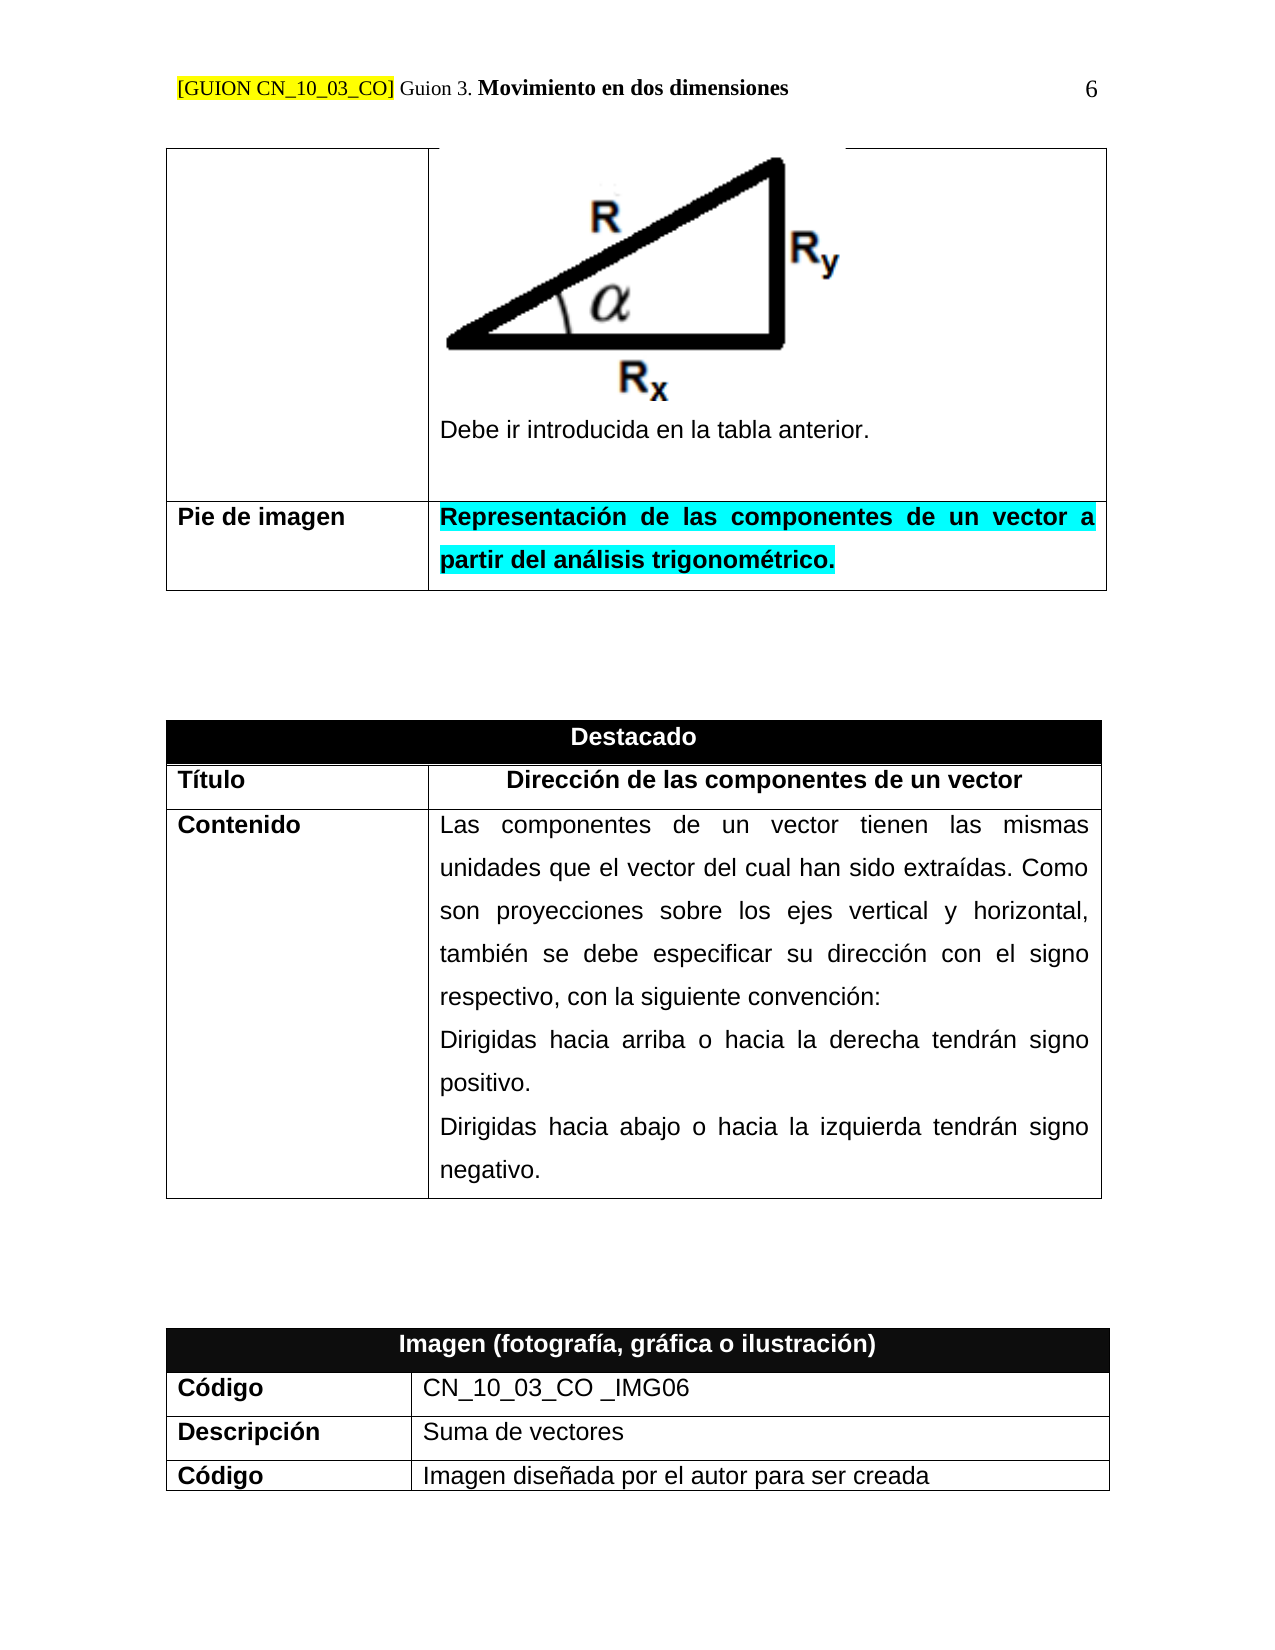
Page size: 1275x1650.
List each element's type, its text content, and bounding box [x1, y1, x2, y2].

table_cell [429, 149, 1106, 501]
table_cell Pie de imagen [167, 502, 428, 590]
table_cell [167, 149, 428, 501]
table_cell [412, 1461, 1109, 1490]
table_cell Descripción [167, 1417, 411, 1460]
table_cell Código [167, 1373, 411, 1416]
table_header Destacado [167, 721, 1101, 764]
table_cell Contenido [167, 810, 428, 1198]
picture [439, 148, 846, 401]
table_cell CN_10_03_CO _IMG06 [412, 1373, 1109, 1416]
table_cell Representación de las componentes de un vector a partir del análisis trigonométrico. [429, 502, 1106, 590]
table_cell Suma de vectores [412, 1417, 1109, 1460]
table_cell Las componentes de un vector tienen las mismas unidades que el vector del cual han sido extraídas. Como son proyecciones sobre los ejes vertical y horizontal, también se debe especificar su dirección con el signo respectivo, con la siguiente convención: Dirigidas hacia arriba o hacia la derecha tendrán signo positivo. Dirigidas hacia abajo o hacia la izquierda tendrán signo negativo. [429, 810, 1101, 1198]
table_cell Dirección de las componentes de un vector [429, 766, 1101, 808]
table_cell Título [167, 766, 428, 808]
table_header Imagen (fotografía, gráfica o ilustración) [167, 1329, 1109, 1372]
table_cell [167, 1461, 411, 1490]
